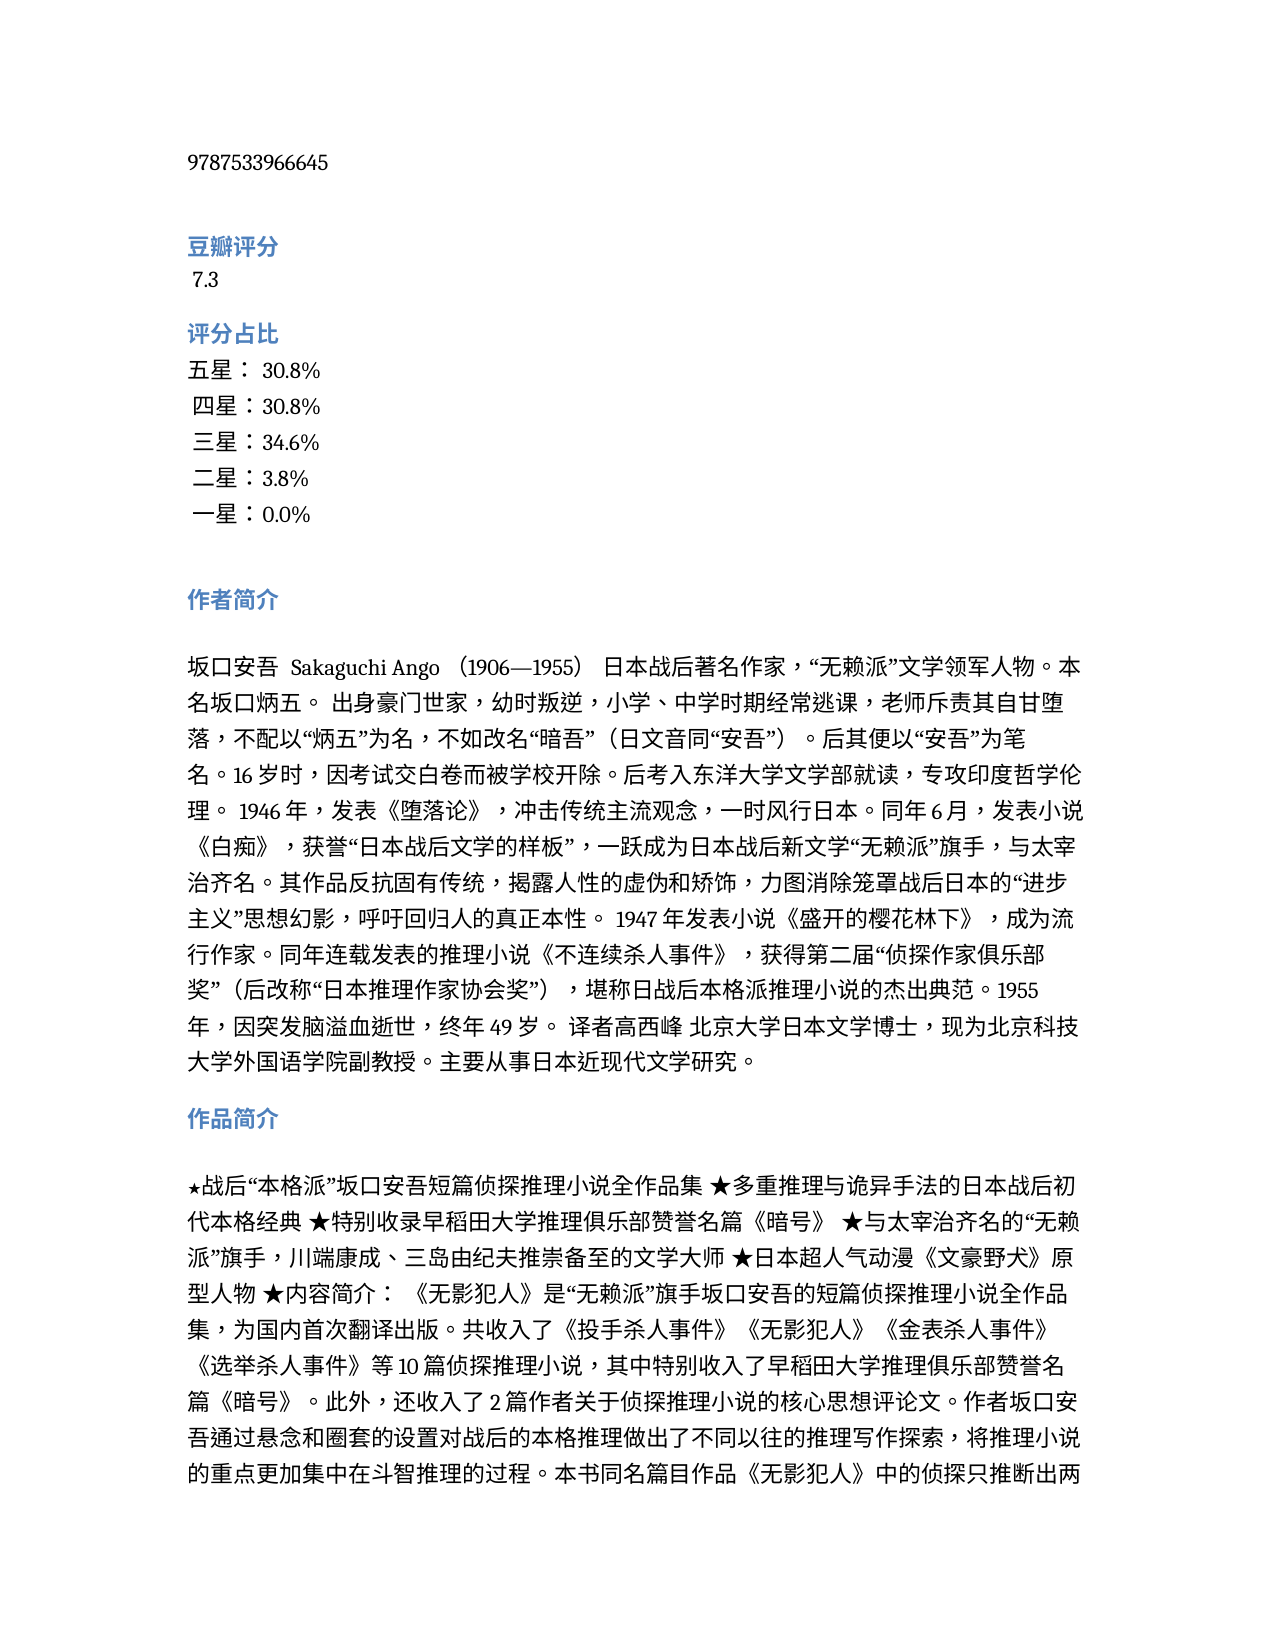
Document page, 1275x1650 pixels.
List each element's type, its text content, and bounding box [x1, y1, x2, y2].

text 坂口安吾 Sakaguchi Ango （1906—1955） 日本战后著名作家，“无赖派”文学领军人物。本名坂口炳五。 出身豪门世家，幼时叛逆，小学、中学时期经常逃课，老师斥责其自甘堕落，不配以“炳五”为名，不如改名“暗吾”（日文音同“安吾”）。后其便以“安吾”为笔名。16岁时，因考试交白卷而被学校开除。后考入东洋大学文学部就读，专攻印度哲学伦理。 1946年，发表《堕落论》，冲击传统主流观念，一时风行日本。同年6月，发表小说《白痴》，获誉“日本战后文学的样板”，一跃成为日本战后新文学“无赖派”旗手，与太宰治齐名。其作品反抗固有传统，揭露人性的虚伪和矫饰，力图消除笼罩战后日本的“进步主义”思想幻影，呼吁回归人的真正本性。 1947年发表小说《盛开的樱花林下》，成为流行作家。同年连载发表的推理小说《不连续杀人事件》，获得第二届“侦探作家俱乐部奖”（后改称“日本推理作家协会奖”），堪称日战后本格派推理小说的杰出典范。1955年，因突发脑溢血逝世，终年49岁。 译者高西峰 北京大学日本文学博士，现为北京科技大学外国语学院副教授。主要从事日本近现代文学研究。 [187, 620, 1087, 1078]
text 五星： 30.8% 四星： 30.8% 三星： 34.6% 二星： 3.8% 一星： 0.0% [187, 354, 1087, 559]
subtitle 作品简介 [187, 1103, 1087, 1134]
subtitle 评分占比 [187, 318, 1087, 349]
subtitle 作者简介 [187, 584, 1087, 615]
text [187, 150, 1087, 207]
subtitle 豆瓣评分 [187, 231, 1087, 262]
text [187, 1139, 1087, 1489]
text 7.3 [187, 267, 1087, 293]
